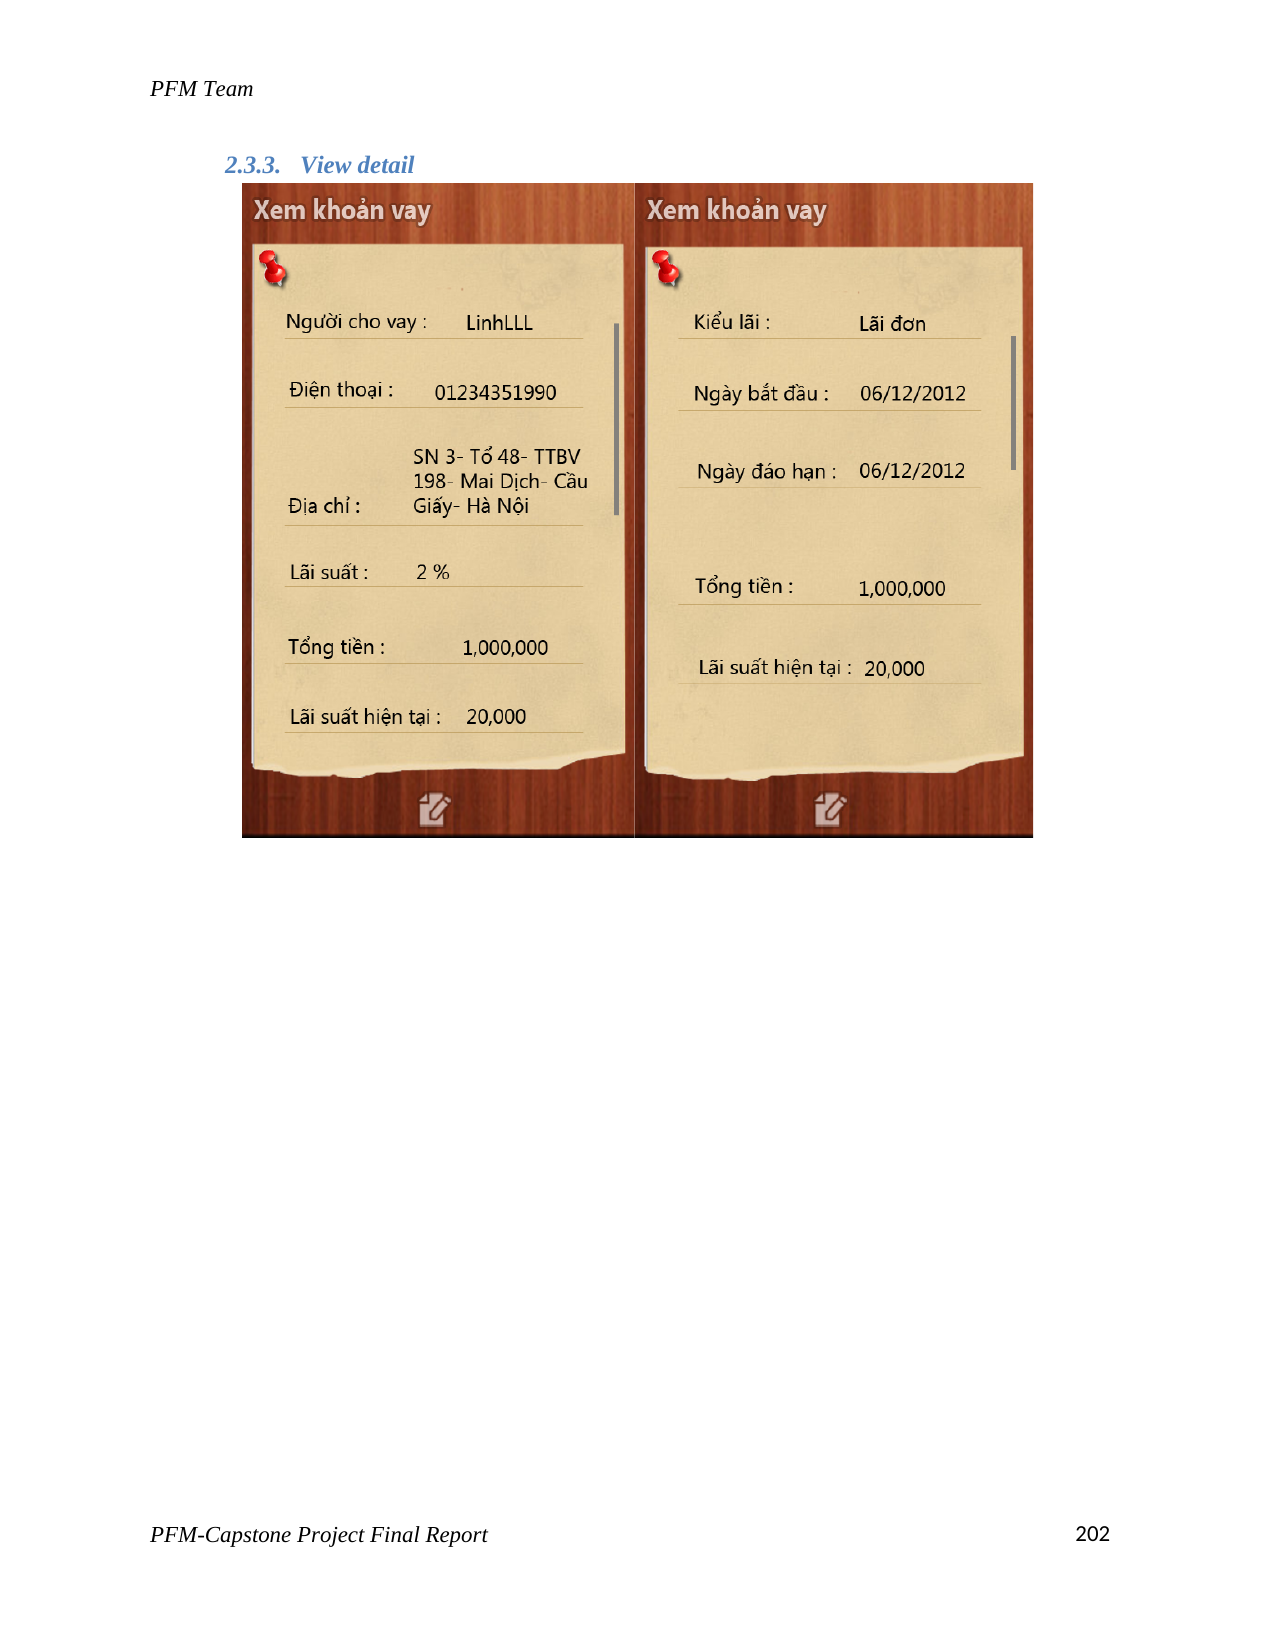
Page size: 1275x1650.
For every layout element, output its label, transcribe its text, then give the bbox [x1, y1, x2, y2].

subtitle View detail [225, 150, 1125, 179]
picture [242, 183, 1034, 838]
